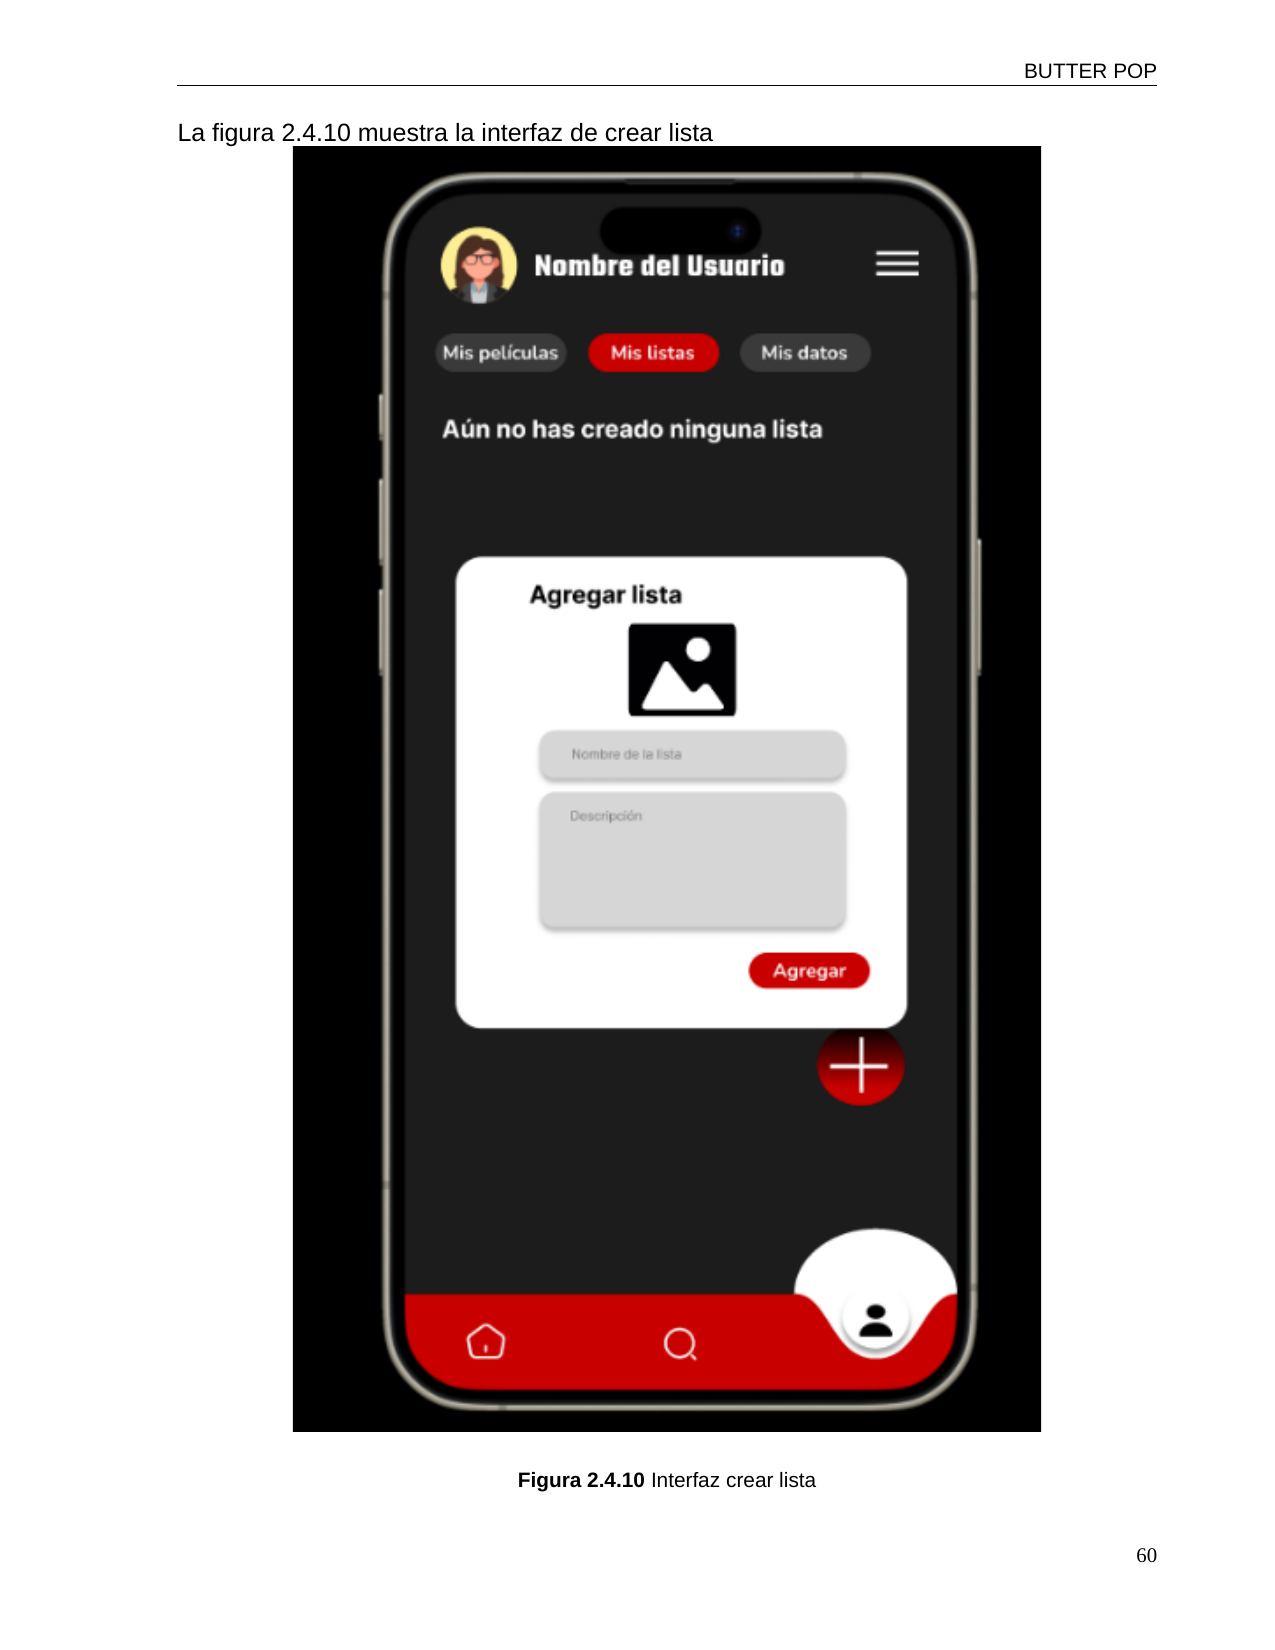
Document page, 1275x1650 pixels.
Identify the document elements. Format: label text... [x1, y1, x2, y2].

picture [292, 146, 1042, 1432]
text La figura 2.4.10 muestra la interfaz de crear lista [177, 118, 1157, 147]
